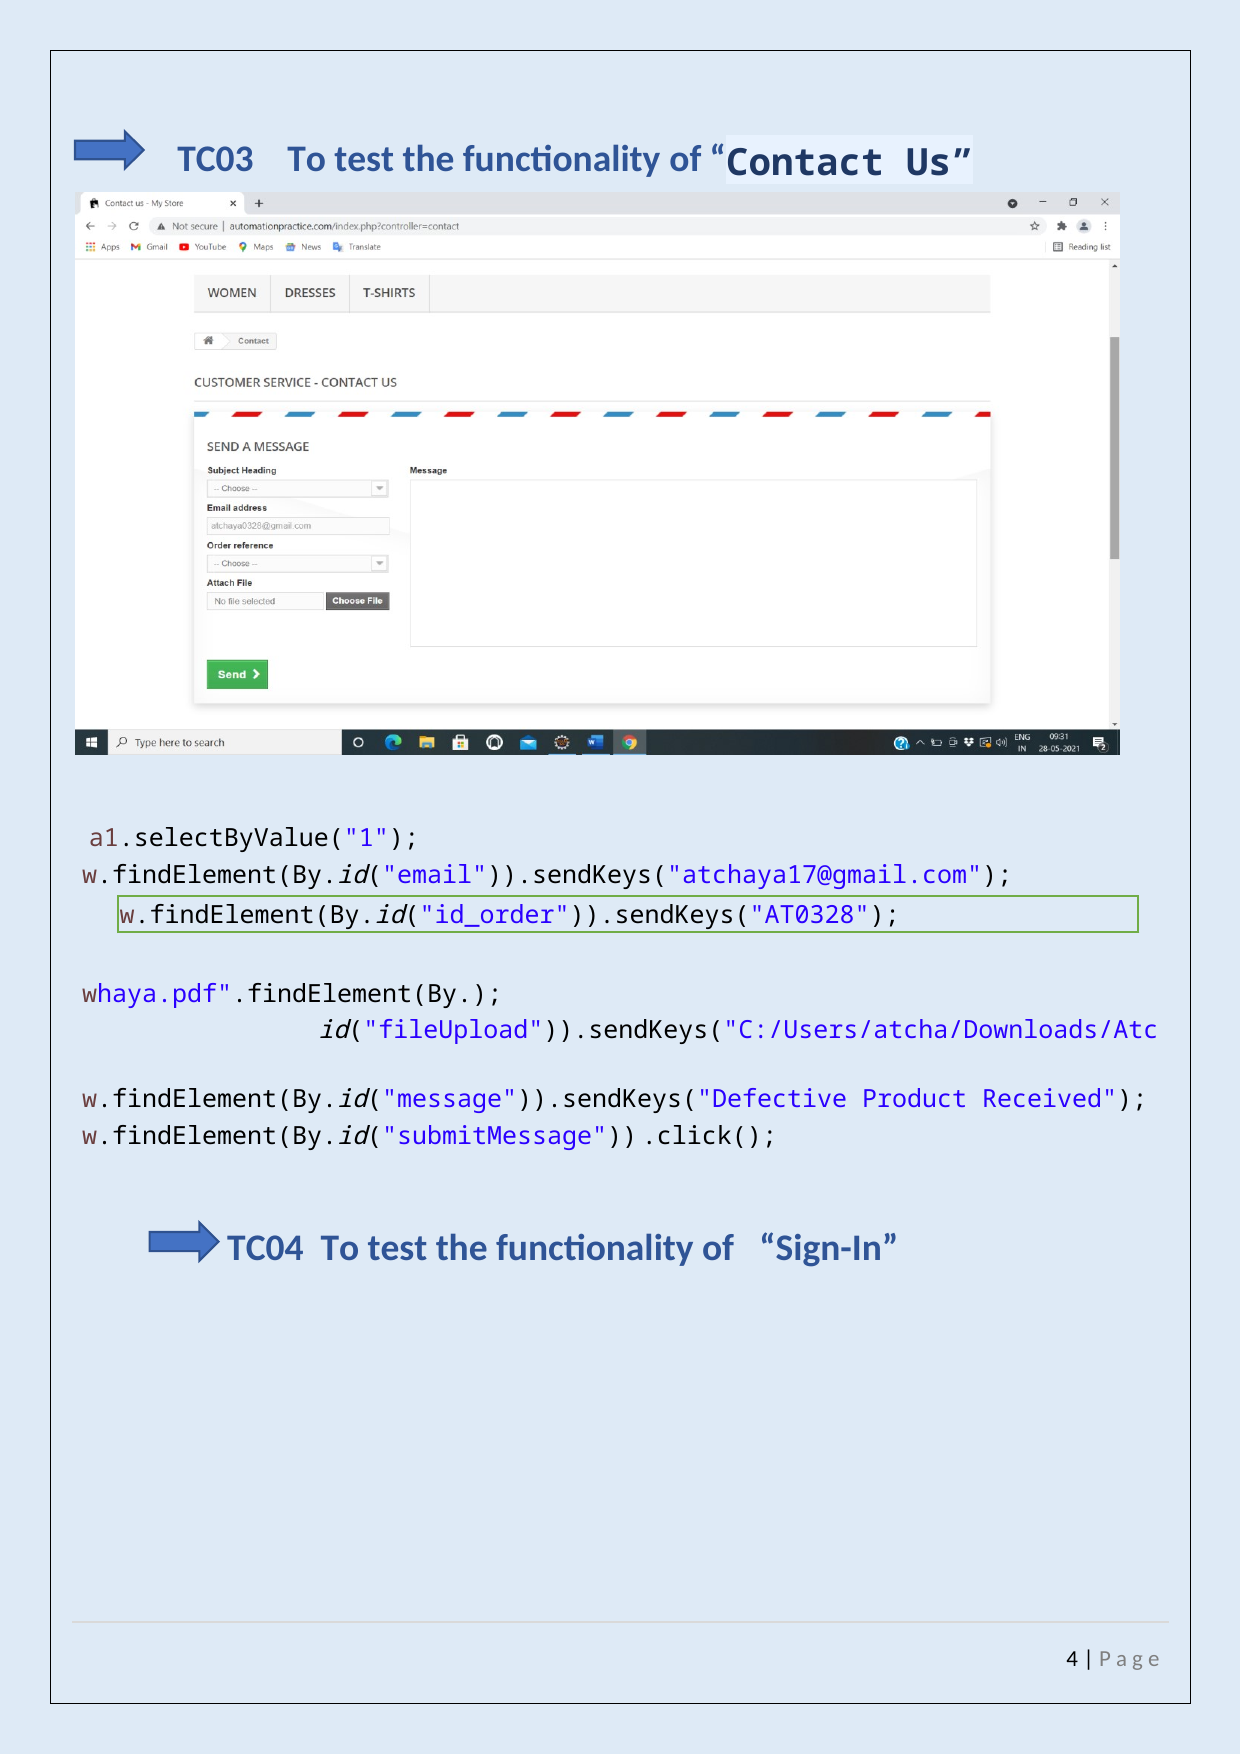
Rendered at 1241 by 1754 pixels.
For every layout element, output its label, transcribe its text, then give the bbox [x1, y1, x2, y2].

text a1.selectByValue("1"); [73, 819, 1183, 853]
text w.findElement(By.id("email")).sendKeys("atchaya17@gmail.com"); [73, 857, 1183, 891]
subtitle TC04 To test the functionality of “Sign-In” [73, 1222, 1183, 1270]
picture [75, 192, 1120, 755]
text w.findElement(By.id("submitMessage")) .click(); [73, 1117, 1183, 1152]
text w.findElement(By.id("id_order")).sendKeys("AT0328"); [119, 897, 1137, 931]
text whaya.pdf".findElement(By.); id("fileUpload")).sendKeys("C:/Users/atcha/Downloads/Atc [73, 976, 1183, 1046]
text w.findElement(By.id("message")).sendKeys("Defective Product Received"); [73, 1080, 1157, 1114]
